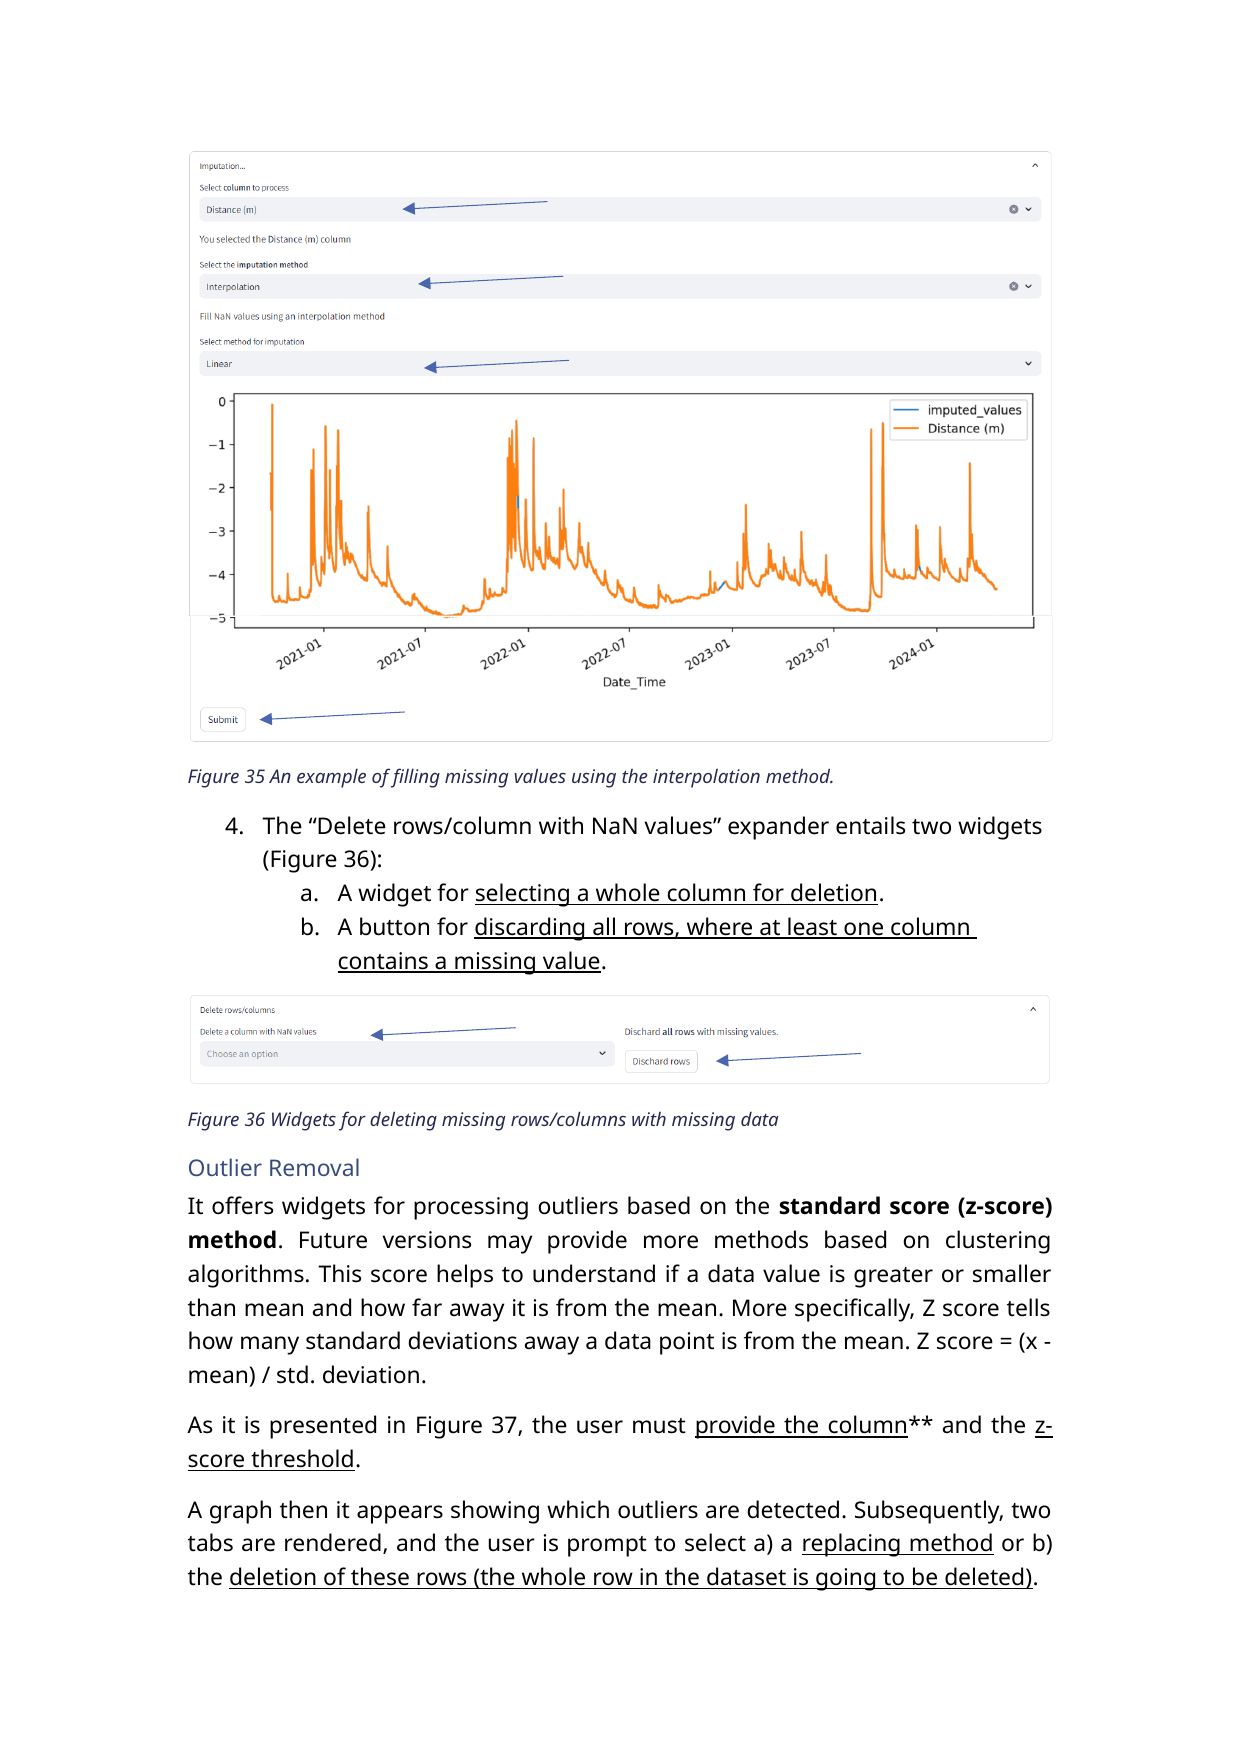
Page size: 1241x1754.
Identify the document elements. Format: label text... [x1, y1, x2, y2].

text Figure 36 Widgets for deleting missing rows/columns with missing data [187, 1106, 1053, 1131]
text It offers widgets for processing outliers based on the standard score (z-score) method. Future versions may provide more methods based on clustering algorithms. This score helps to understand if a data value is greater or smaller than mean and how far away it is from the mean. More specifically, Z score tells how many standard deviations away a data point is from the mean. Z score = (x -mean) / std. deviation. [187, 1190, 1053, 1390]
subtitle Outlier Removal [187, 1152, 1053, 1183]
picture [187, 995, 1053, 1087]
list A button for discarding all rows, where at least one column contains a missing value. [300, 911, 1053, 976]
picture [187, 617, 1053, 744]
list A widget for selecting a whole column for deletion. [300, 877, 1053, 908]
picture [187, 150, 1052, 616]
list The “Delete rows/column with NaN values” expander entails two widgets (Figure 36): [225, 809, 1053, 874]
text As it is presented in Figure 37, the user must provide the column** and the z-score threshold. [187, 1409, 1053, 1474]
text A graph then it appears showing which outliers are detected. Subsequently, two tabs are rendered, and the user is prompt to select a) a replacing method or b) the deletion of these rows (the whole row in the dataset is going to be deleted). [187, 1493, 1053, 1592]
text Figure 35 An example of filling missing values using the interpolation method. [187, 763, 1053, 789]
